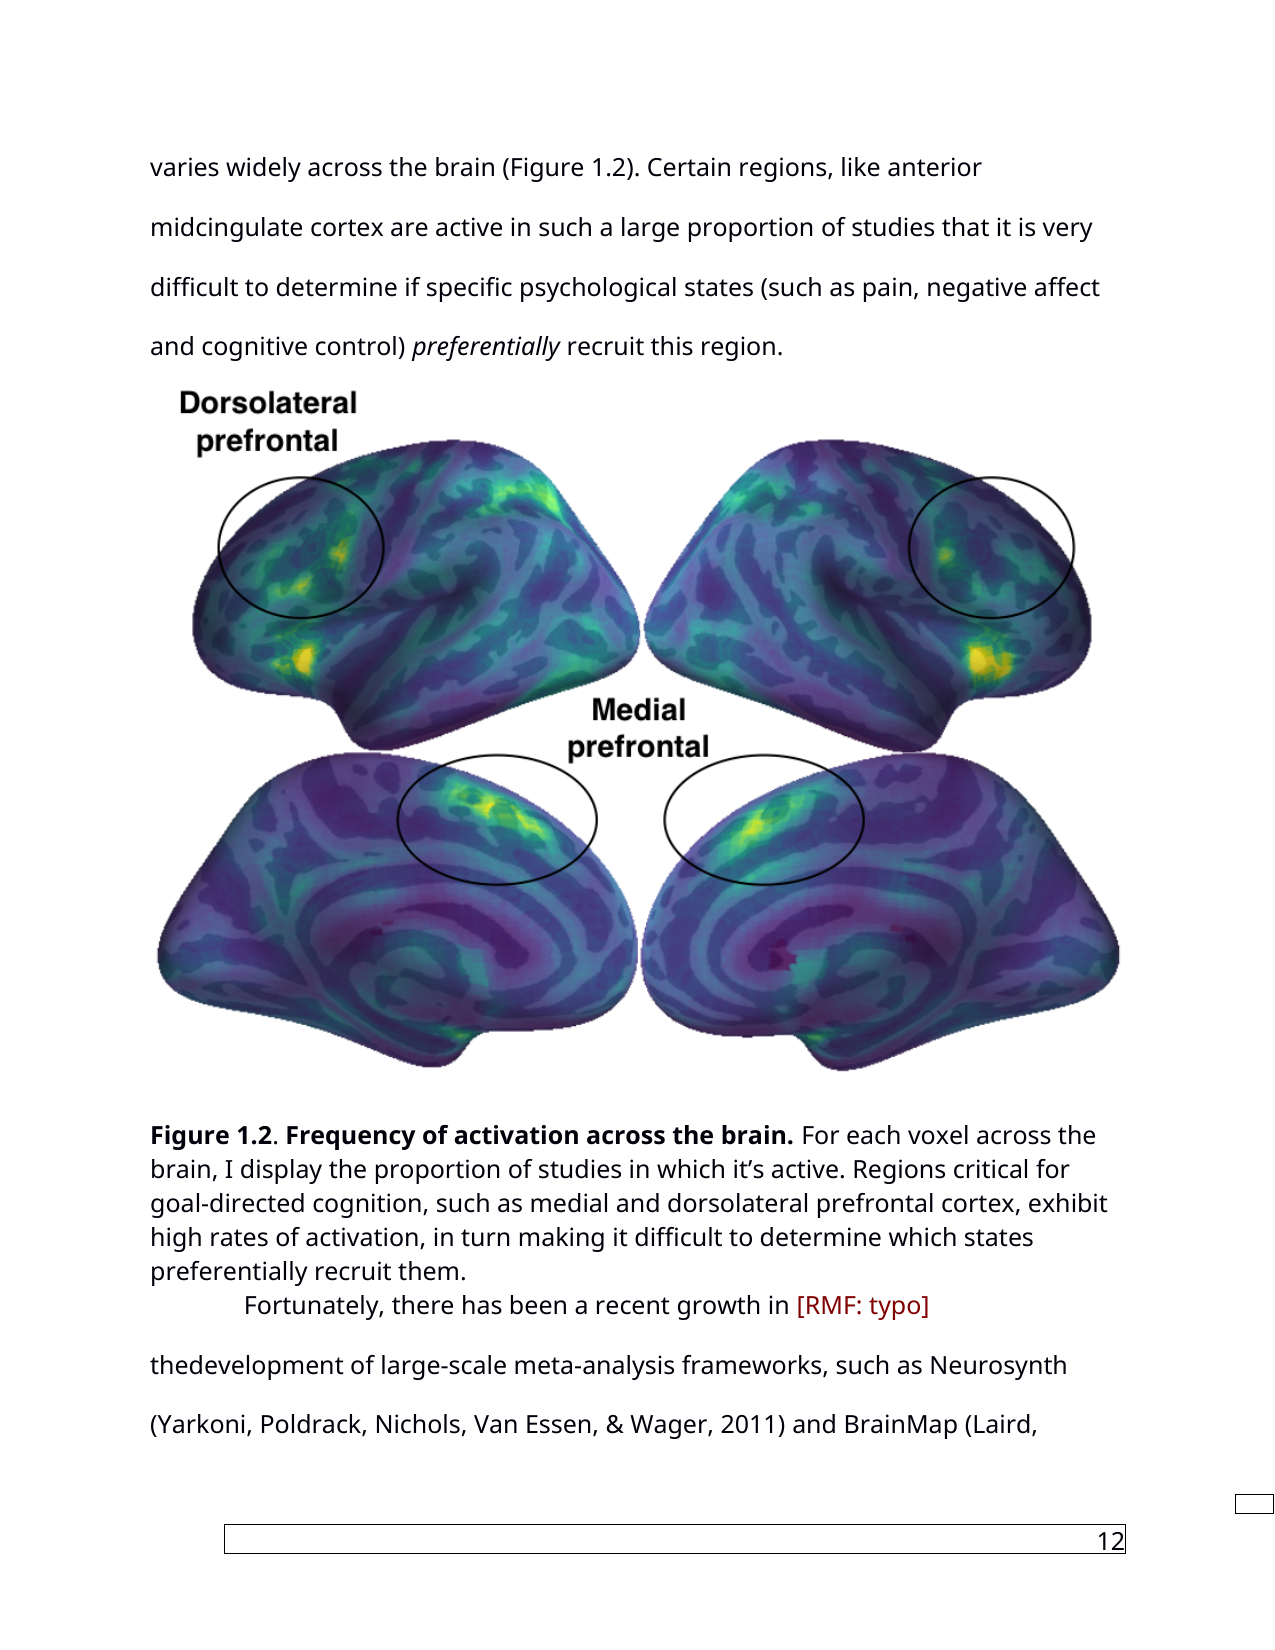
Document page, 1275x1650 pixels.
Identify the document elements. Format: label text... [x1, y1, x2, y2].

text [150, 1288, 1125, 1441]
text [150, 150, 1125, 363]
text Figure 1.2. Frequency of activation across the brain. For each voxel across the brain, I display the proportion of studies in which it’s active. Regions critical for goal-directed cognition, such as medial and dorsolateral prefrontal cortex, exhibit high rates of activation, in turn making it difficult to determine which states preferentially recruit them. [150, 1118, 1125, 1288]
picture [150, 388, 1125, 1080]
